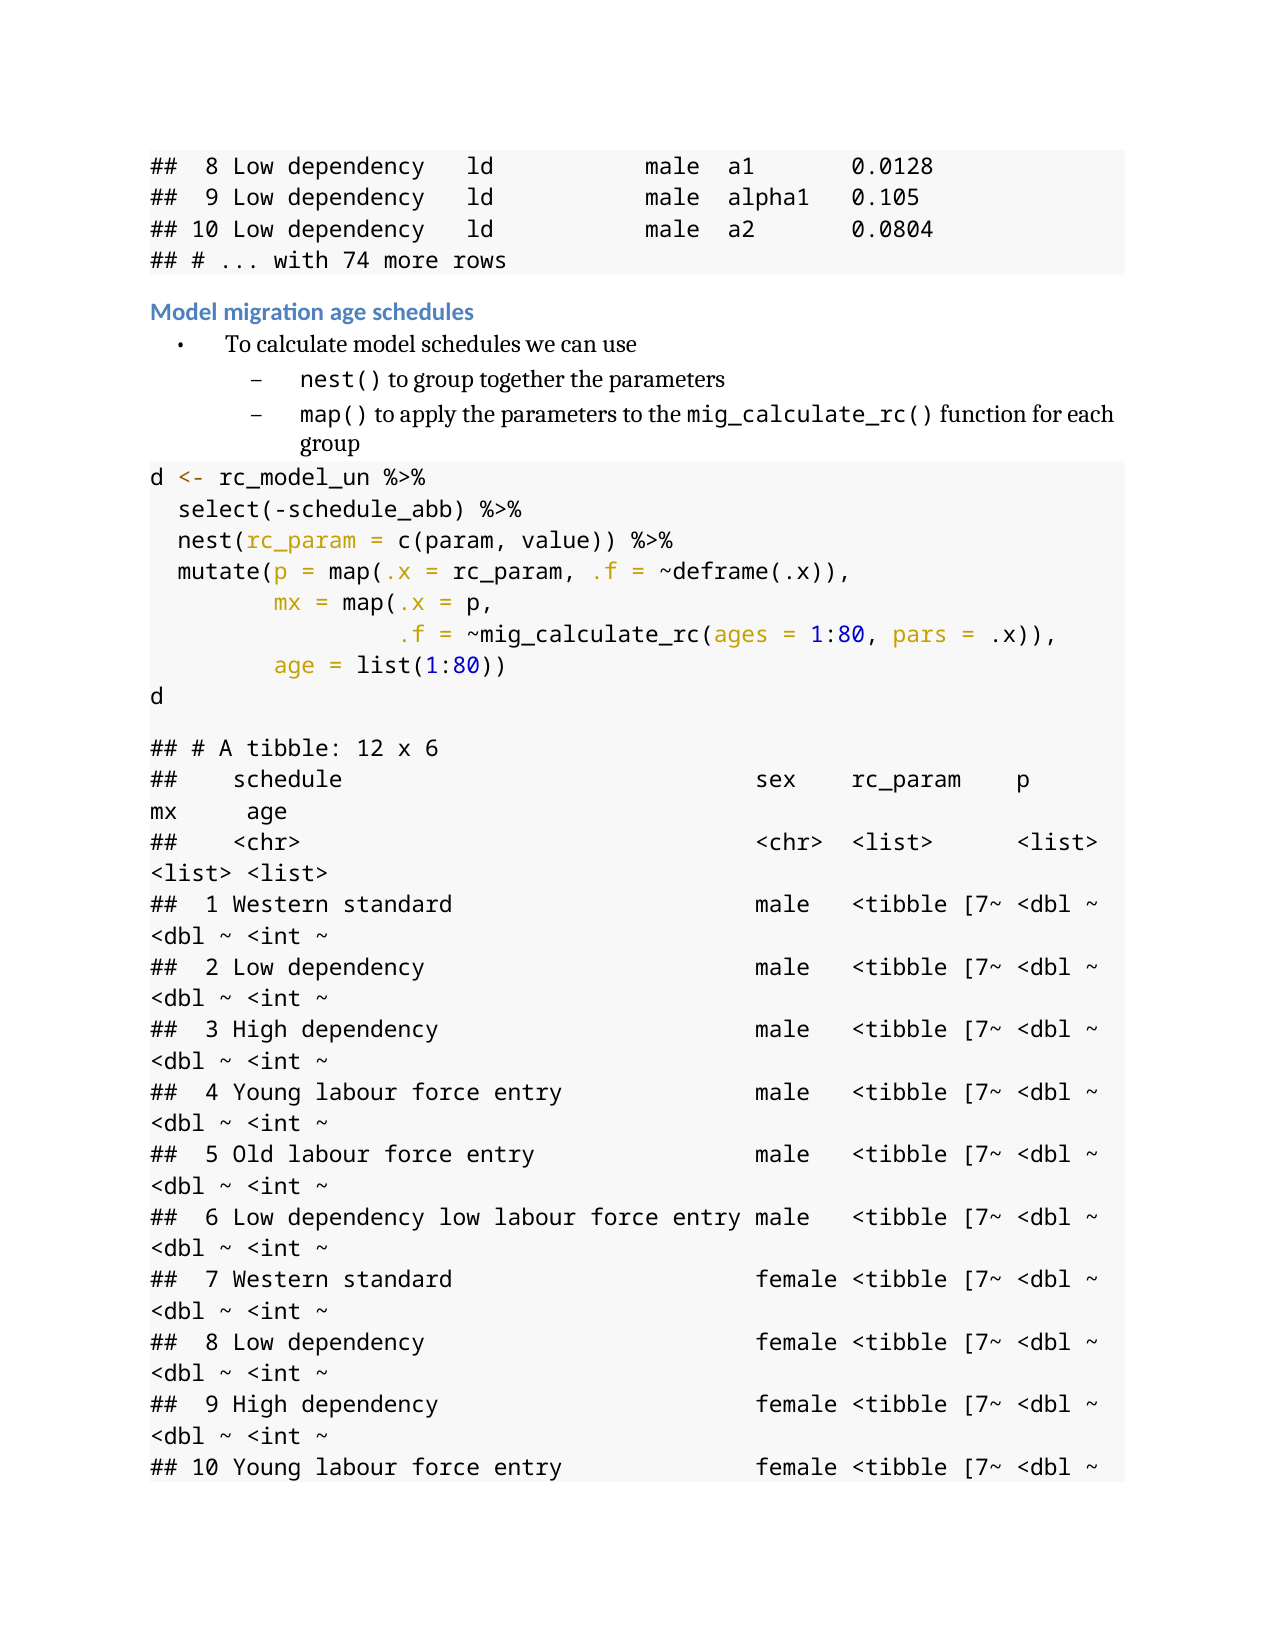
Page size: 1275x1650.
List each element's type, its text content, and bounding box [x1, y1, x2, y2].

subtitle Model migration age schedules [150, 296, 1125, 326]
list map() to apply the parameters to the mig_calculate_rc() function for each group [250, 398, 1125, 458]
text d <- rc_model_un %>% select(-schedule_abb) %>% nest(rc_param = c(param, value)) %>% mutate(p = map(.x = rc_param, .f = ~deframe(.x)), mx = map(.x = p, .f = ~mig_calculate_rc(ages = 1:80, pars = .x)), age = list(1:80)) d [164, 461, 1125, 711]
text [150, 150, 1125, 275]
list To calculate model schedules we can use [175, 330, 1125, 359]
list nest() to group together the parameters [250, 363, 1125, 394]
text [150, 732, 1125, 1482]
